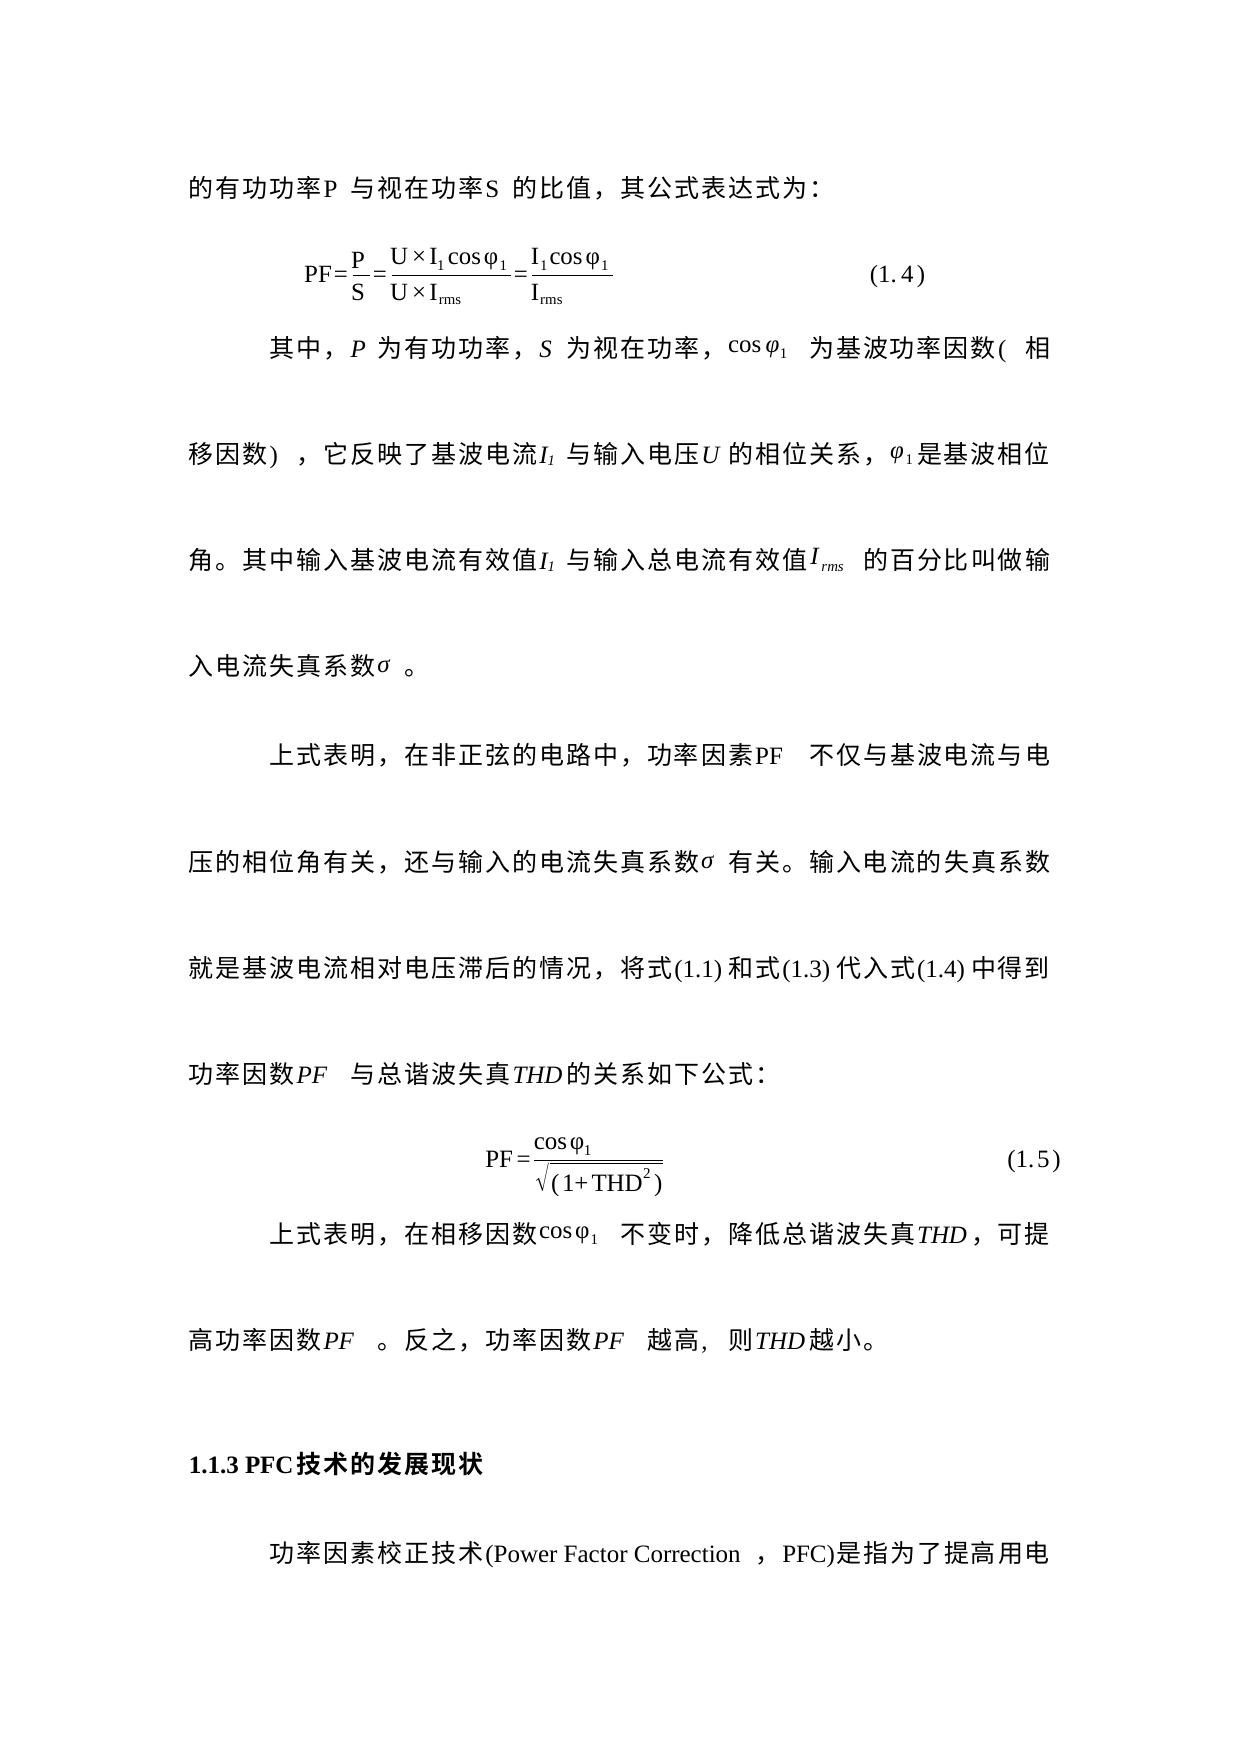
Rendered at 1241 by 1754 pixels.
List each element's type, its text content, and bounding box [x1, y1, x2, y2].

text 上式表明，在相移因数不变时，降低总谐波失真THD，可提高功率因数PF。反之，功率因数PF越高,则THD越小。 [188, 1197, 1052, 1374]
text 1.1.3 PFC技术的发展现状 [188, 1428, 1052, 1498]
text 其中，P为有功功率，S为视在功率，为基波功率因数(相移因数)，它反映了基波电流I1与输入电压U的相位关系，是基波相位角。其中输入基波电流有效值I1与输入总电流有效值的百分比叫做输入电流失真系数。 [188, 311, 1052, 700]
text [188, 1517, 1052, 1587]
text 上式表明，在非正弦的电路中，功率因素PF不仅与基波电流与电压的相位角有关，还与输入的电流失真系数有关。输入电流的失真系数就是基波电流相对电压滞后的情况，将式(1.1)和式(1.3)代入式(1.4)中得到功率因数PF与总谐波失真THD的关系如下公式： [188, 718, 1052, 1108]
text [188, 151, 1052, 222]
